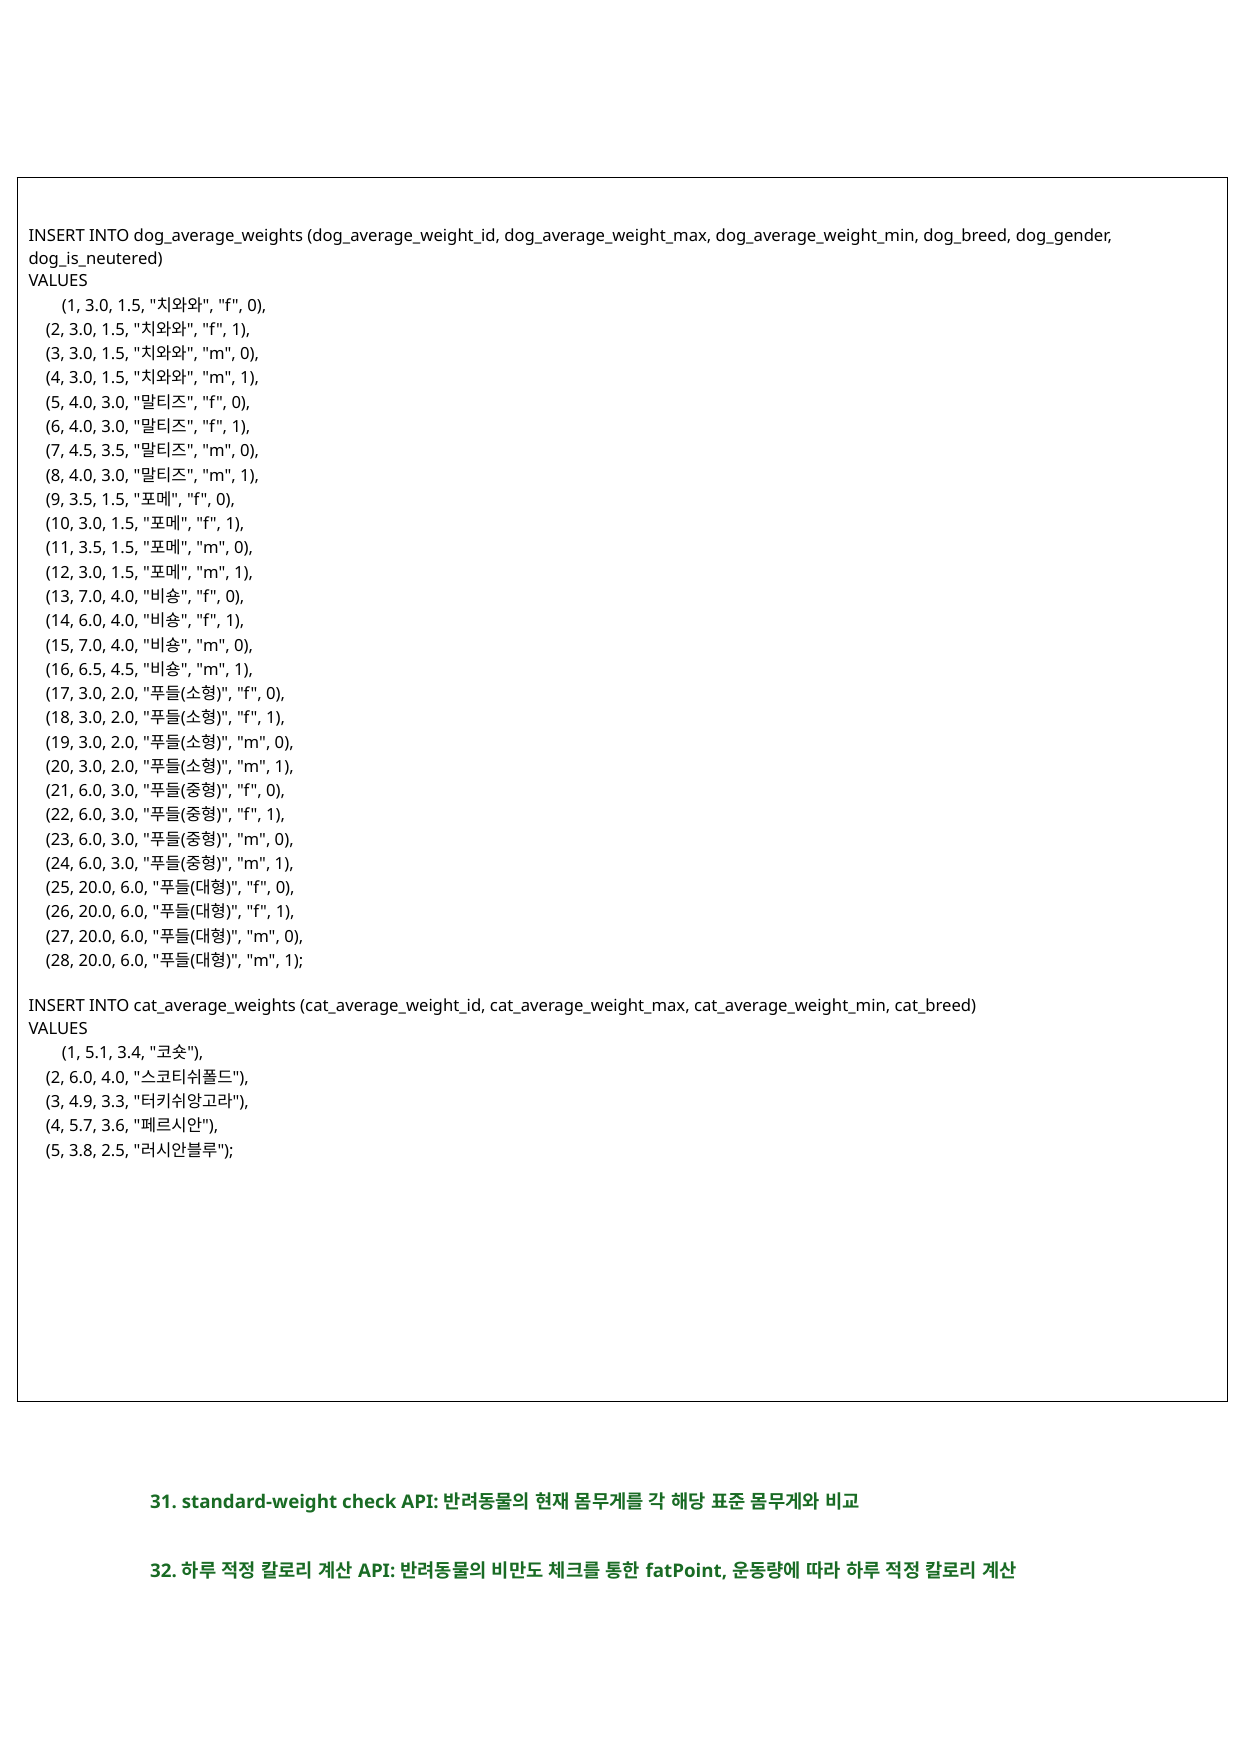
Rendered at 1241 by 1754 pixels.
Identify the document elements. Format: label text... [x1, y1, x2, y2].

table_header INSERT INTO dog_average_weights (dog_average_weight_id, dog_average_weight_max, dog_average_weight_min, dog_breed, dog_gender, dog_is_neutered) VALUES (1, 3.0, 1.5, "치와와", "f", 0), (2, 3.0, 1.5, "치와와", "f", 1), (3, 3.0, 1.5, "치와와", "m", 0), (4, 3.0, 1.5, "치와와", "m", 1), (5, 4.0, 3.0, "말티즈", "f", 0), (6, 4.0, 3.0, "말티즈", "f", 1), (7, 4.5, 3.5, "말티즈", "m", 0), (8, 4.0, 3.0, "말티즈", "m", 1), (9, 3.5, 1.5, "포메", "f", 0), (10, 3.0, 1.5, "포메", "f", 1), (11, 3.5, 1.5, "포메", "m", 0), (12, 3.0, 1.5, "포메", "m", 1), (13, 7.0, 4.0, "비숑", "f", 0), (14, 6.0, 4.0, "비숑", "f", 1), (15, 7.0, 4.0, "비숑", "m", 0), (16, 6.5, 4.5, "비숑", "m", 1), (17, 3.0, 2.0, "푸들(소형)", "f", 0), (18, 3.0, 2.0, "푸들(소형)", "f", 1), (19, 3.0, 2.0, "푸들(소형)", "m", 0), (20, 3.0, 2.0, "푸들(소형)", "m", 1), (21, 6.0, 3.0, "푸들(중형)", "f", 0), (22, 6.0, 3.0, "푸들(중형)", "f", 1), (23, 6.0, 3.0, "푸들(중형)", "m", 0), (24, 6.0, 3.0, "푸들(중형)", "m", 1), (25, 20.0, 6.0, "푸들(대형)", "f", 0), (26, 20.0, 6.0, "푸들(대형)", "f", 1), (27, 20.0, 6.0, "푸들(대형)", "m", 0), (28, 20.0, 6.0, "푸들(대형)", "m", 1); INSERT INTO cat_average_weights (cat_average_weight_id, cat_average_weight_max, cat_average_weight_min, cat_breed) VALUES (1, 5.1, 3.4, "코숏"), (2, 6.0, 4.0, "스코티쉬폴드"), (3, 4.9, 3.3, "터키쉬앙고라"), (4, 5.7, 3.6, "페르시안"), (5, 3.8, 2.5, "러시안블루"); [18, 178, 1227, 1401]
text 32. 하루 적정 칼로리 계산 API: 반려동물의 비만도 체크를 통한 fatPoint, 운동량에 따라 하루 적정 칼로리 계산 [150, 1555, 1090, 1582]
text 31. standard-weight check API: 반려동물의 현재 몸무게를 각 해당 표준 몸무게와 비교 [150, 1486, 1090, 1513]
